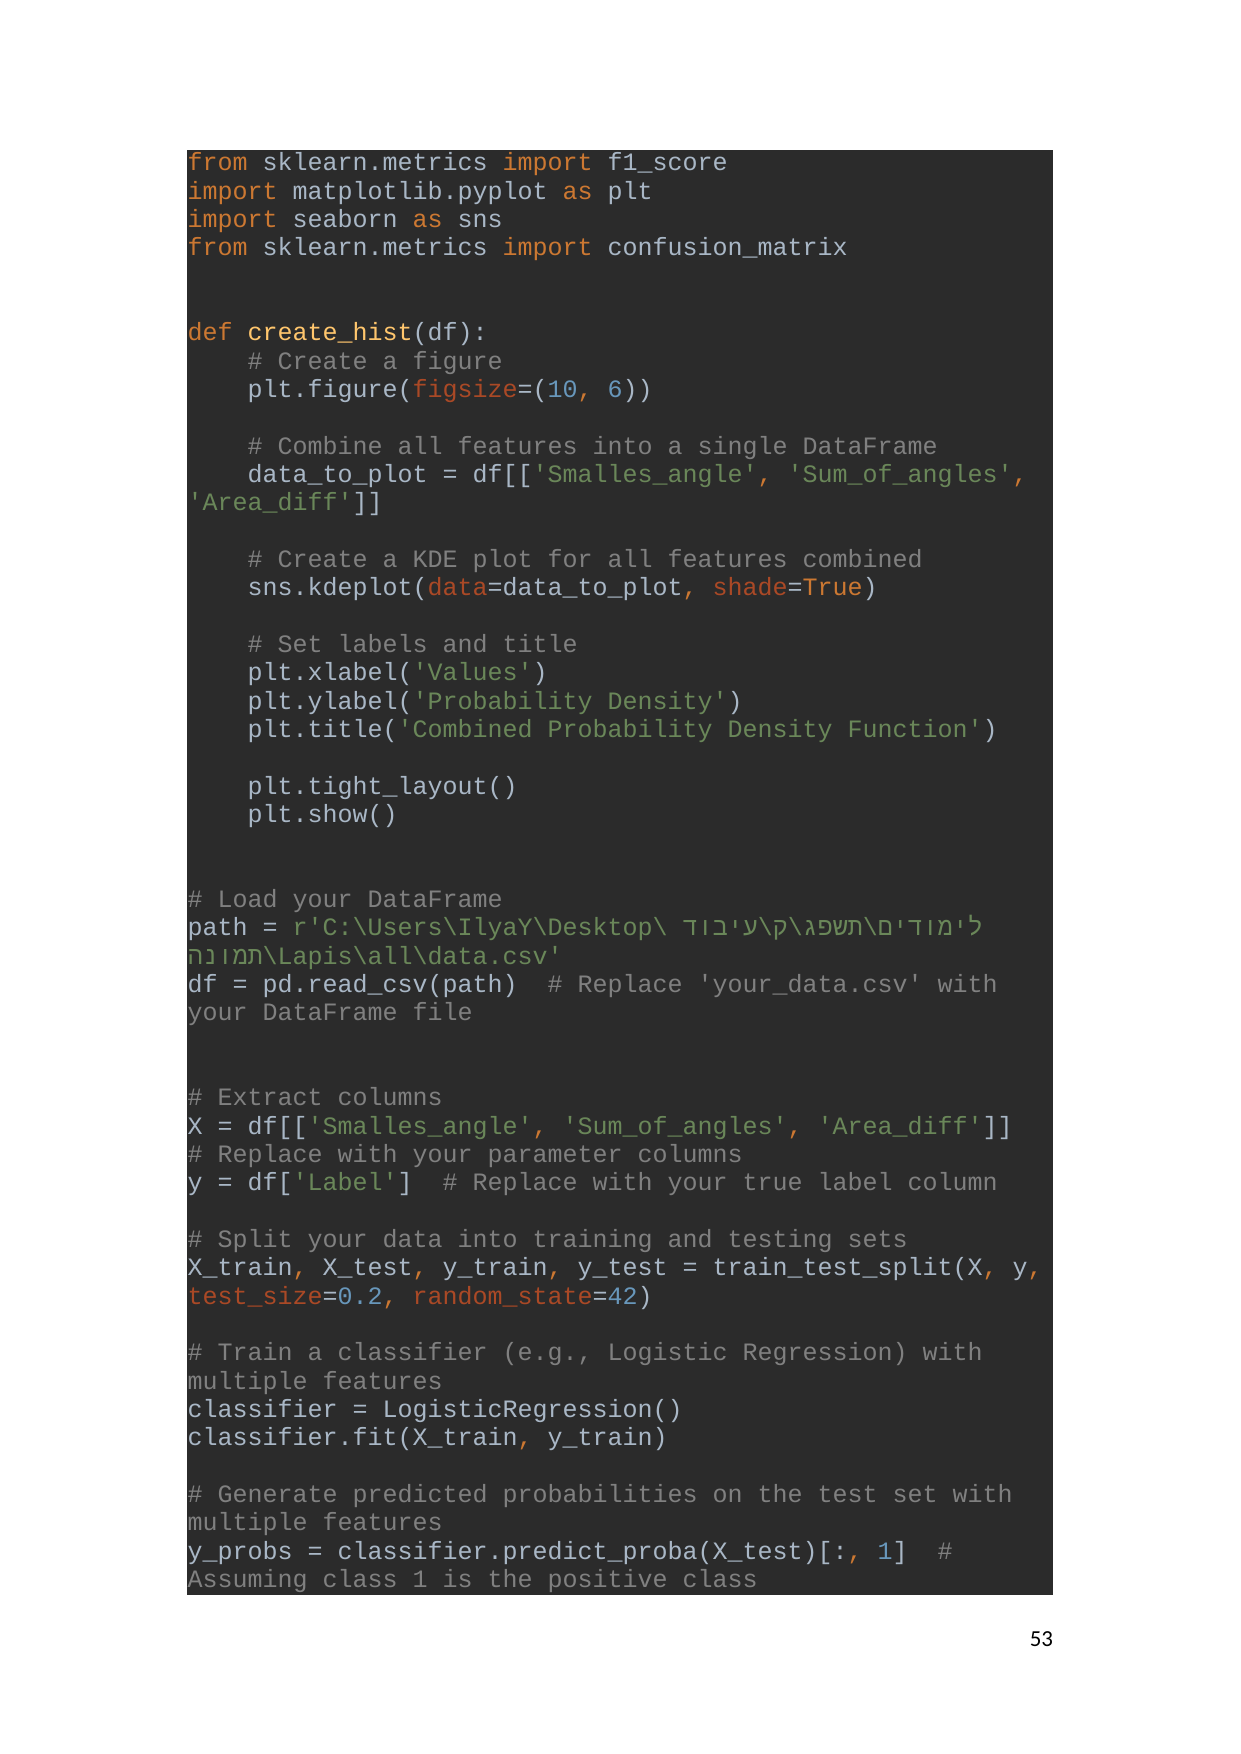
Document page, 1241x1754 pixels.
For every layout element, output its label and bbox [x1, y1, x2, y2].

text [187, 150, 1053, 1595]
